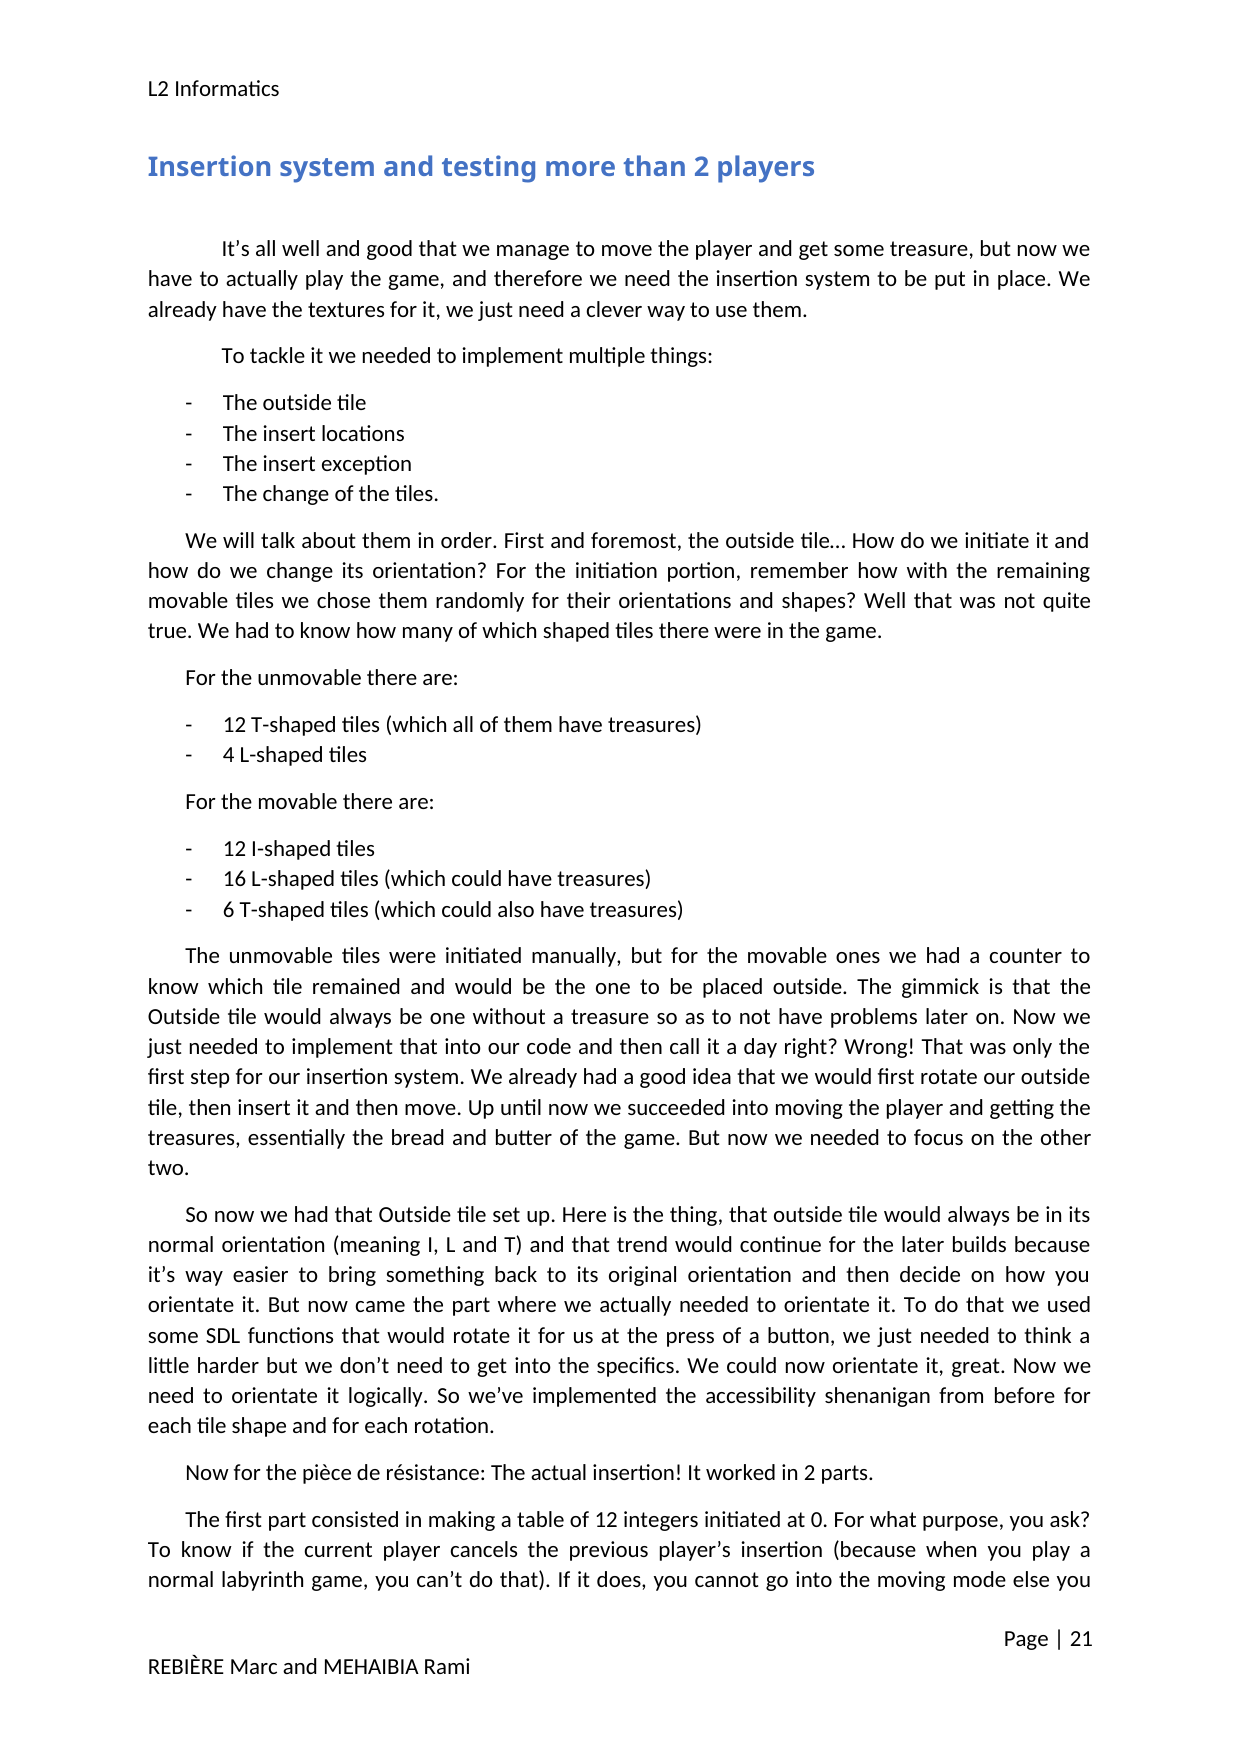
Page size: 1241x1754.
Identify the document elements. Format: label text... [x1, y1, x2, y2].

text Now for the pièce de résistance: The actual insertion! It worked in 2 parts. [148, 1458, 1093, 1486]
subtitle Insertion system and testing more than 2 players [148, 148, 1093, 184]
text To tackle it we needed to implement multiple things: [148, 342, 1093, 369]
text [148, 1505, 1093, 1593]
text So now we had that Outside tile set up. Here is the thing, that outside tile would always be in its normal orientation (meaning I, L and T) and that trend would continue for the later builds because it’s way easier to bring something back to its original orientation and then decide on how you orientate it. But now came the part where we actually needed to orientate it. To do that we used some SDL functions that would rotate it for us at the press of a button, we just needed to think a little harder but we don’t need to get into the specifics. We could now orientate it, great. Now we need to orientate it logically. So we’ve implemented the accessibility shenanigan from before for each tile shape and for each rotation. [148, 1200, 1093, 1439]
text For the movable there are: [185, 787, 1093, 815]
text We will talk about them in order. First and foremost, the outside tile… How do we initiate it and how do we change its orientation? For the initiation portion, remember how with the remaining movable tiles we chose them randomly for their orientations and shapes? Well that was not quite true. We had to know how many of which shaped tiles there were in the game. [148, 526, 1093, 644]
list 16 L-shaped tiles (which could have treasures) [185, 864, 1093, 892]
list 6 T-shaped tiles (which could also have treasures) [185, 895, 1093, 923]
list 12 I-shaped tiles [185, 834, 1093, 862]
list The insert exception [185, 449, 1093, 477]
list 12 T-shaped tiles (which all of them have treasures) [185, 710, 1093, 738]
text The unmovable tiles were initiated manually, but for the movable ones we had a counter to know which tile remained and would be the one to be placed outside. The gimmick is that the Outside tile would always be one without a treasure so as to not have problems later on. Now we just needed to implement that into our code and then call it a day right? Wrong! That was only the first step for our insertion system. We already had a good idea that we would first rotate our outside tile, then insert it and then move. Up until now we succeeded into moving the player and getting the treasures, essentially the bread and butter of the game. But now we needed to focus on the other two. [148, 942, 1093, 1181]
list The insert locations [185, 419, 1093, 447]
text It’s all well and good that we manage to move the player and get some treasure, but now we have to actually play the game, and therefore we need the insertion system to be put in place. We already have the textures for it, we just need a clever way to use them. [148, 234, 1093, 323]
list The outside tile [185, 388, 1093, 416]
list The change of the tiles. [185, 479, 1093, 507]
list 4 L-shaped tiles [185, 741, 1093, 768]
text For the unmovable there are: [148, 663, 1093, 691]
